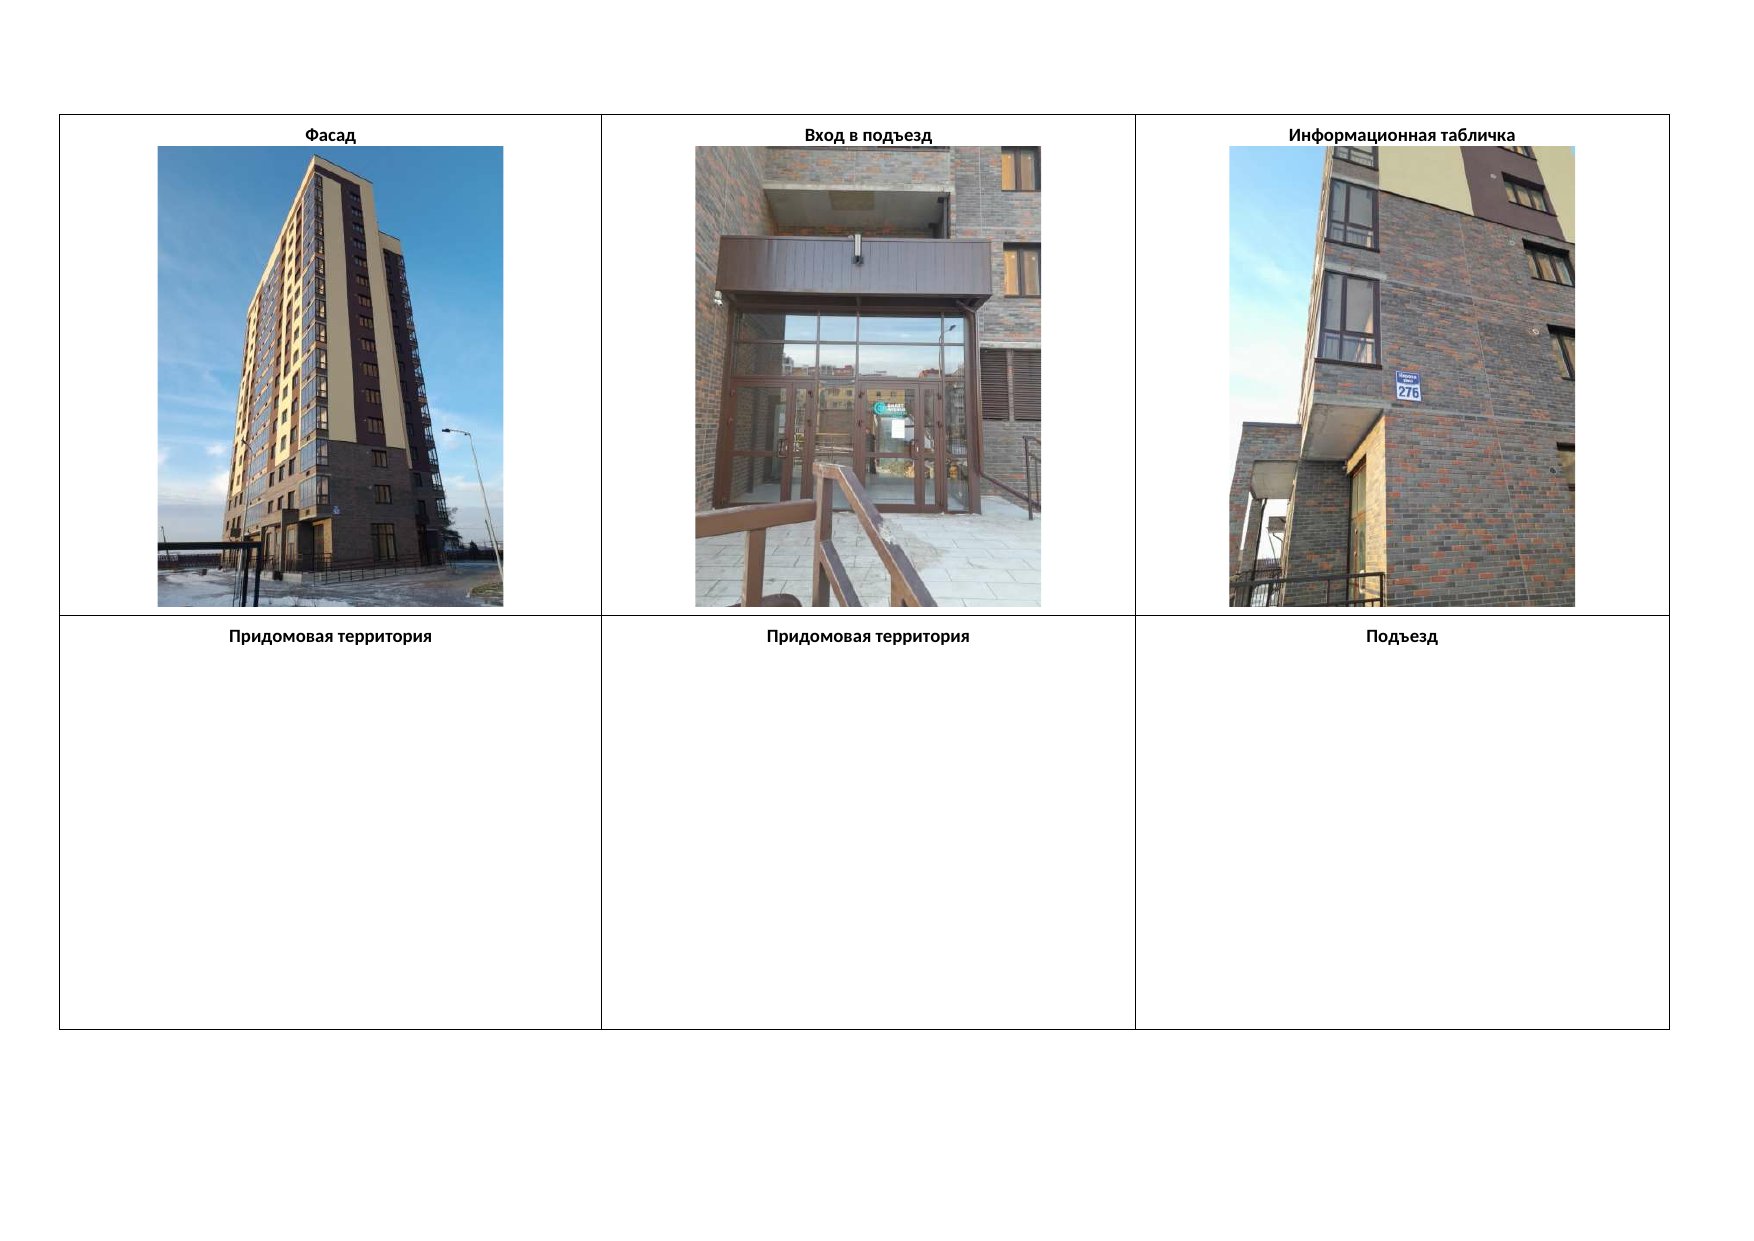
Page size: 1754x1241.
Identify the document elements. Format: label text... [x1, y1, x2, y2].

table_header Фасад [60, 115, 601, 615]
picture [695, 146, 1042, 607]
table_header Информационная табличка [1136, 115, 1669, 615]
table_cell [602, 616, 1135, 1029]
table_cell Подъезд [1136, 616, 1669, 1029]
picture [1229, 146, 1575, 607]
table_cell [60, 616, 601, 1029]
picture [157, 146, 504, 607]
table_header Вход в подъезд [602, 115, 1135, 615]
